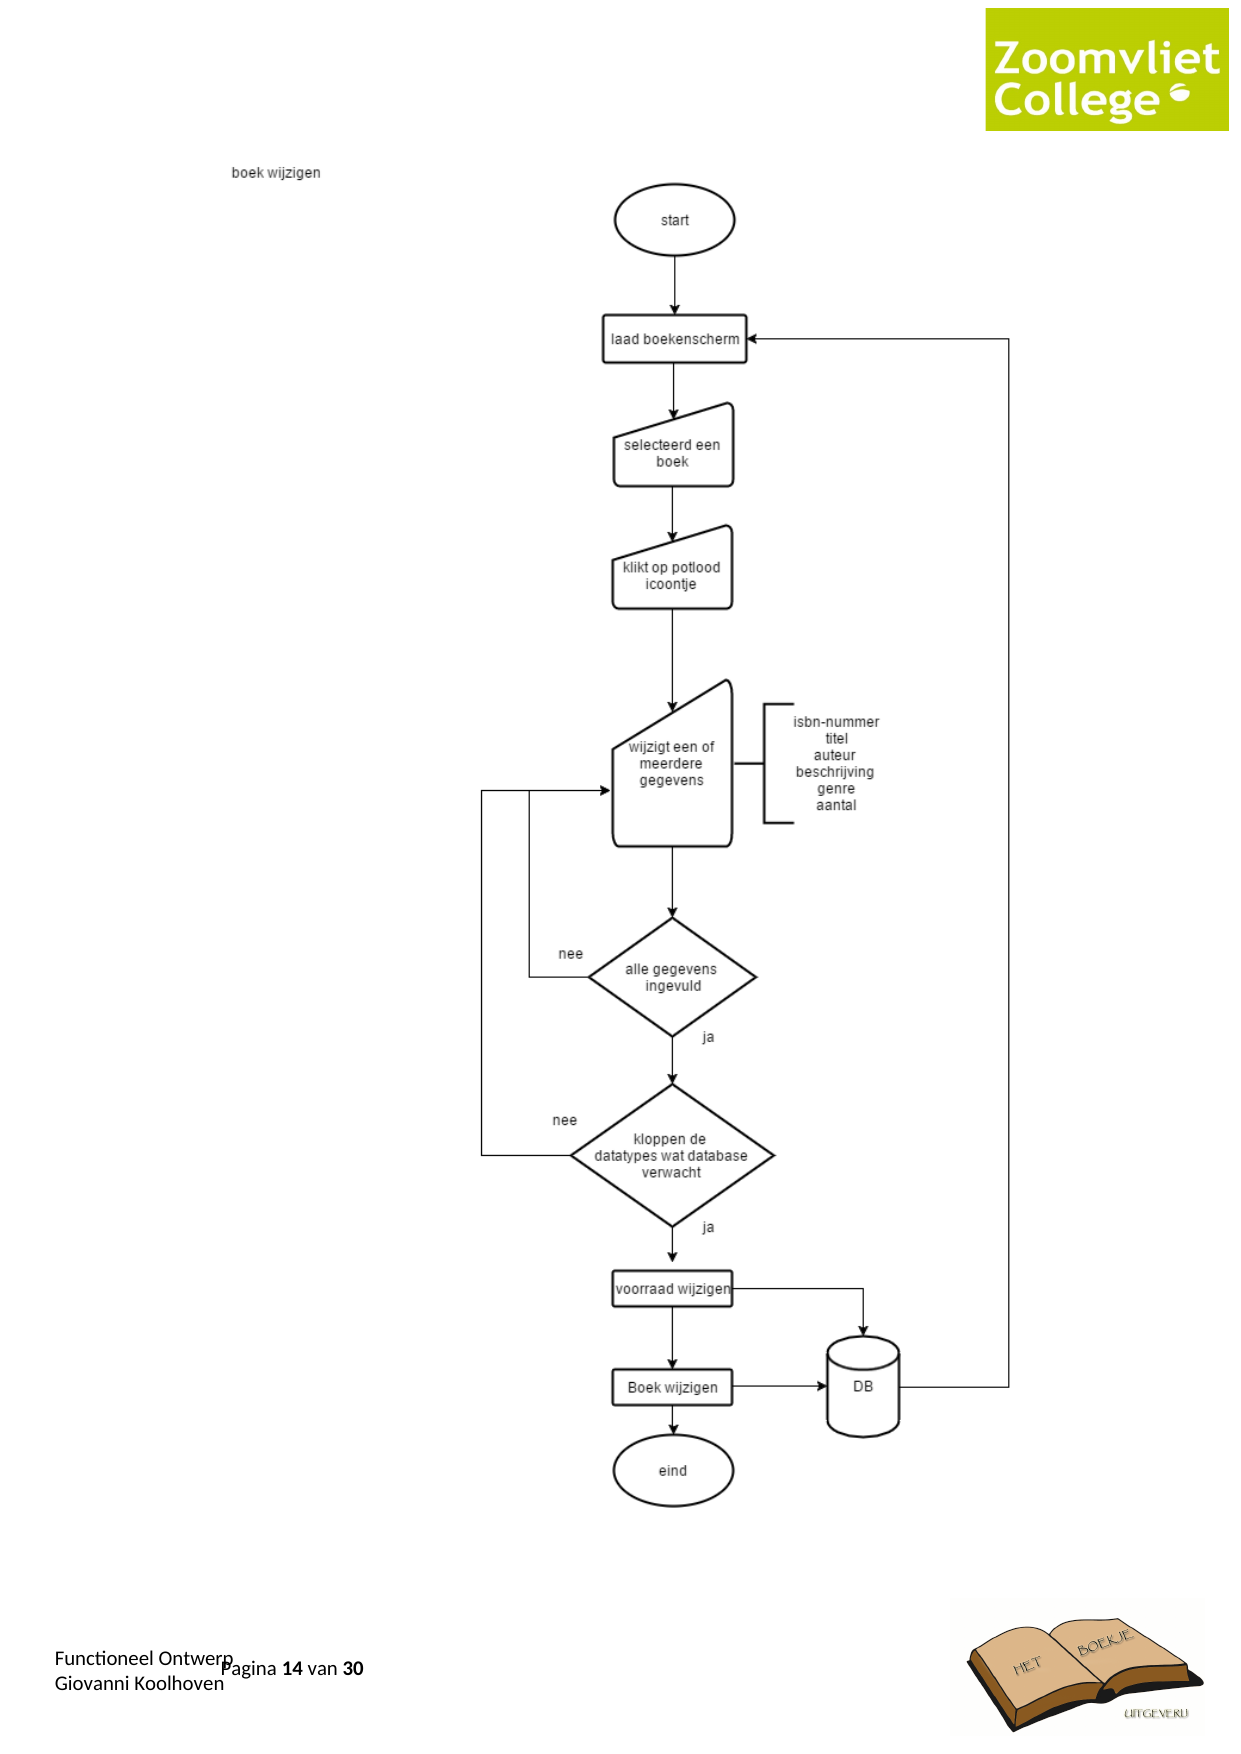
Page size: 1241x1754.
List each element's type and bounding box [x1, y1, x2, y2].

picture [950, 1598, 1205, 1736]
picture [985, 8, 1229, 131]
